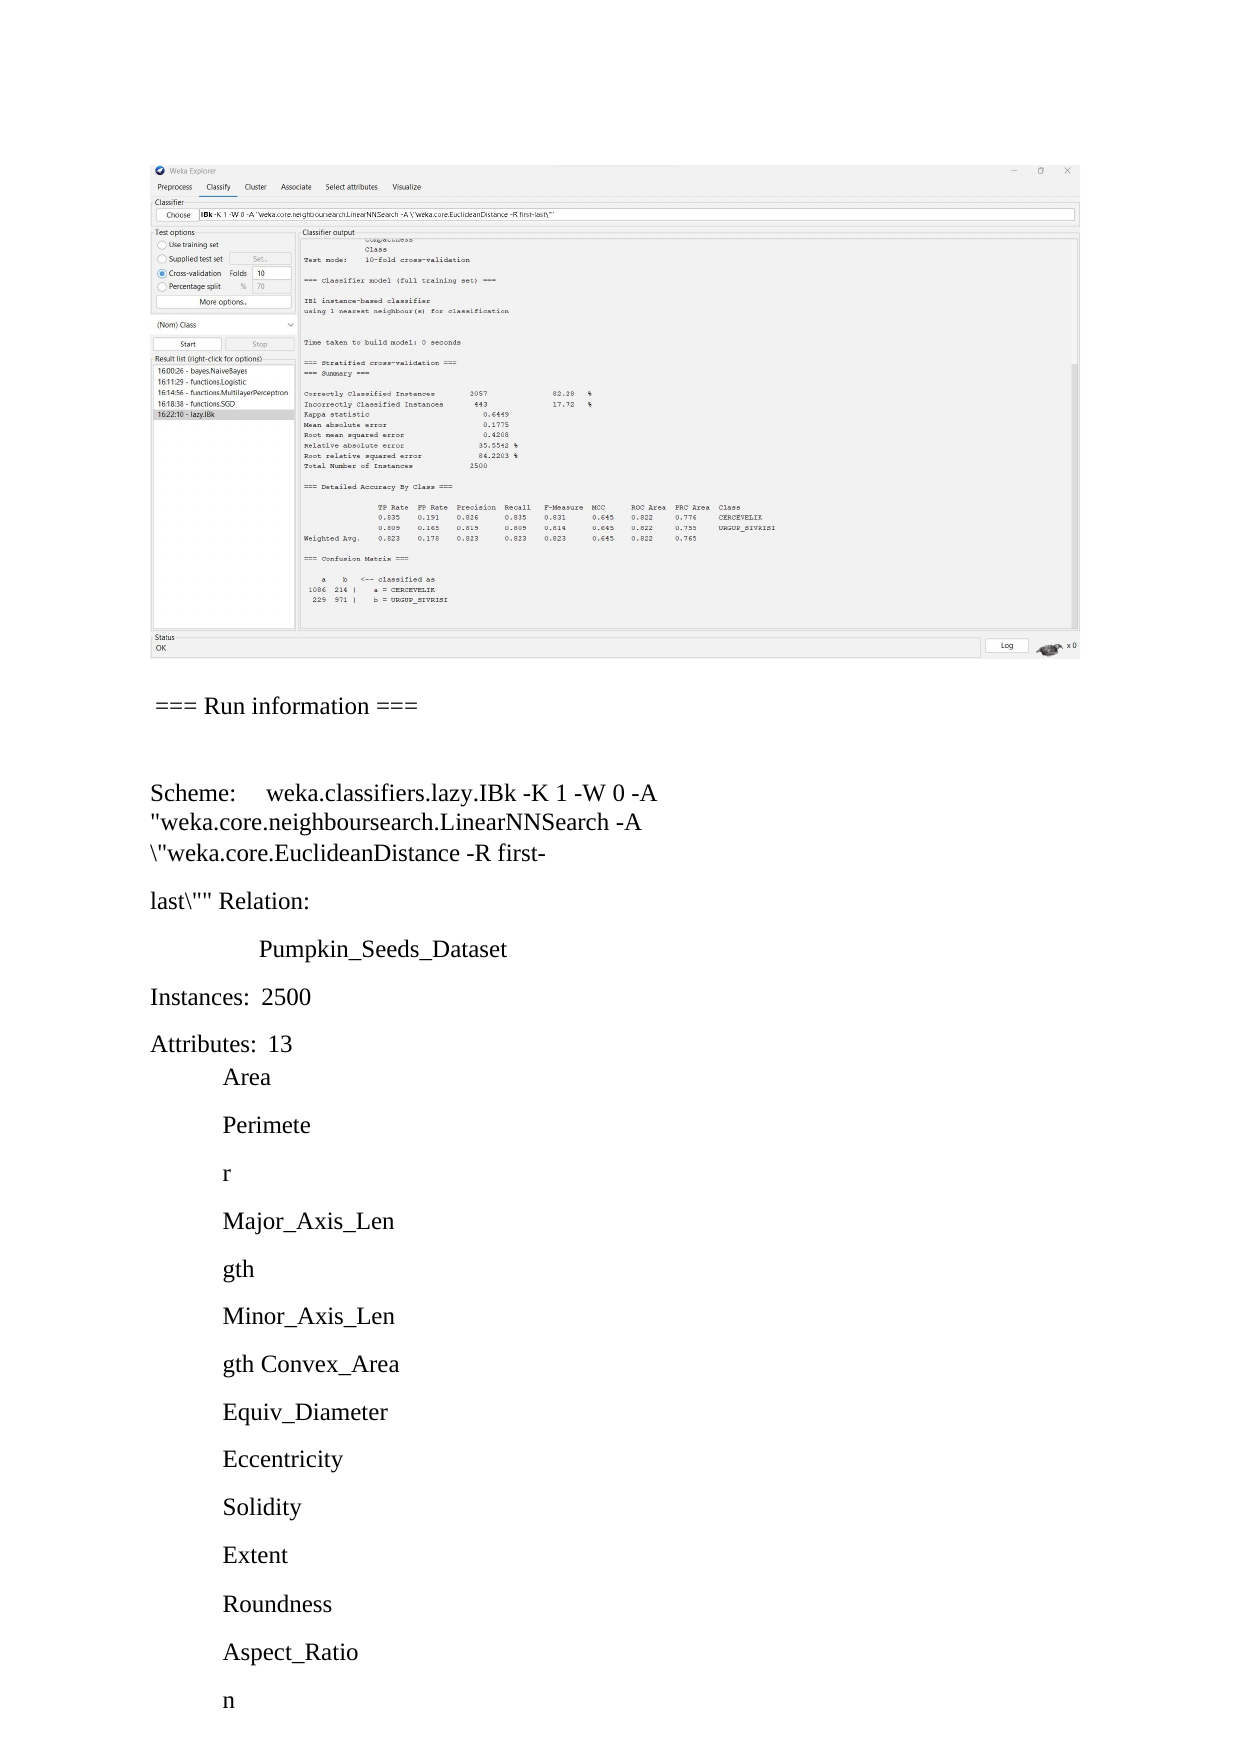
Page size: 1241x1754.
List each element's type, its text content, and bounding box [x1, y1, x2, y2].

text Attributes: 13 [150, 1031, 1107, 1058]
text Area Perimeter [222, 1062, 317, 1187]
text Scheme: weka.classifiers.lazy.IBk -K 1 -W 0 -A "weka.core.neighboursearch.LinearNNSearch -A [150, 778, 1107, 835]
picture [150, 165, 1080, 659]
text === Run information === [155, 691, 1107, 719]
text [222, 1541, 359, 1714]
text Major_Axis_Length Minor_Axis_Length Convex_Area Equiv_Diameter Eccentricity Solidity [222, 1206, 403, 1521]
text \"weka.core.EuclideanDistance -R first-last\"" Relation: Pumpkin_Seeds_Dataset Instances: 2500 [150, 838, 571, 1011]
